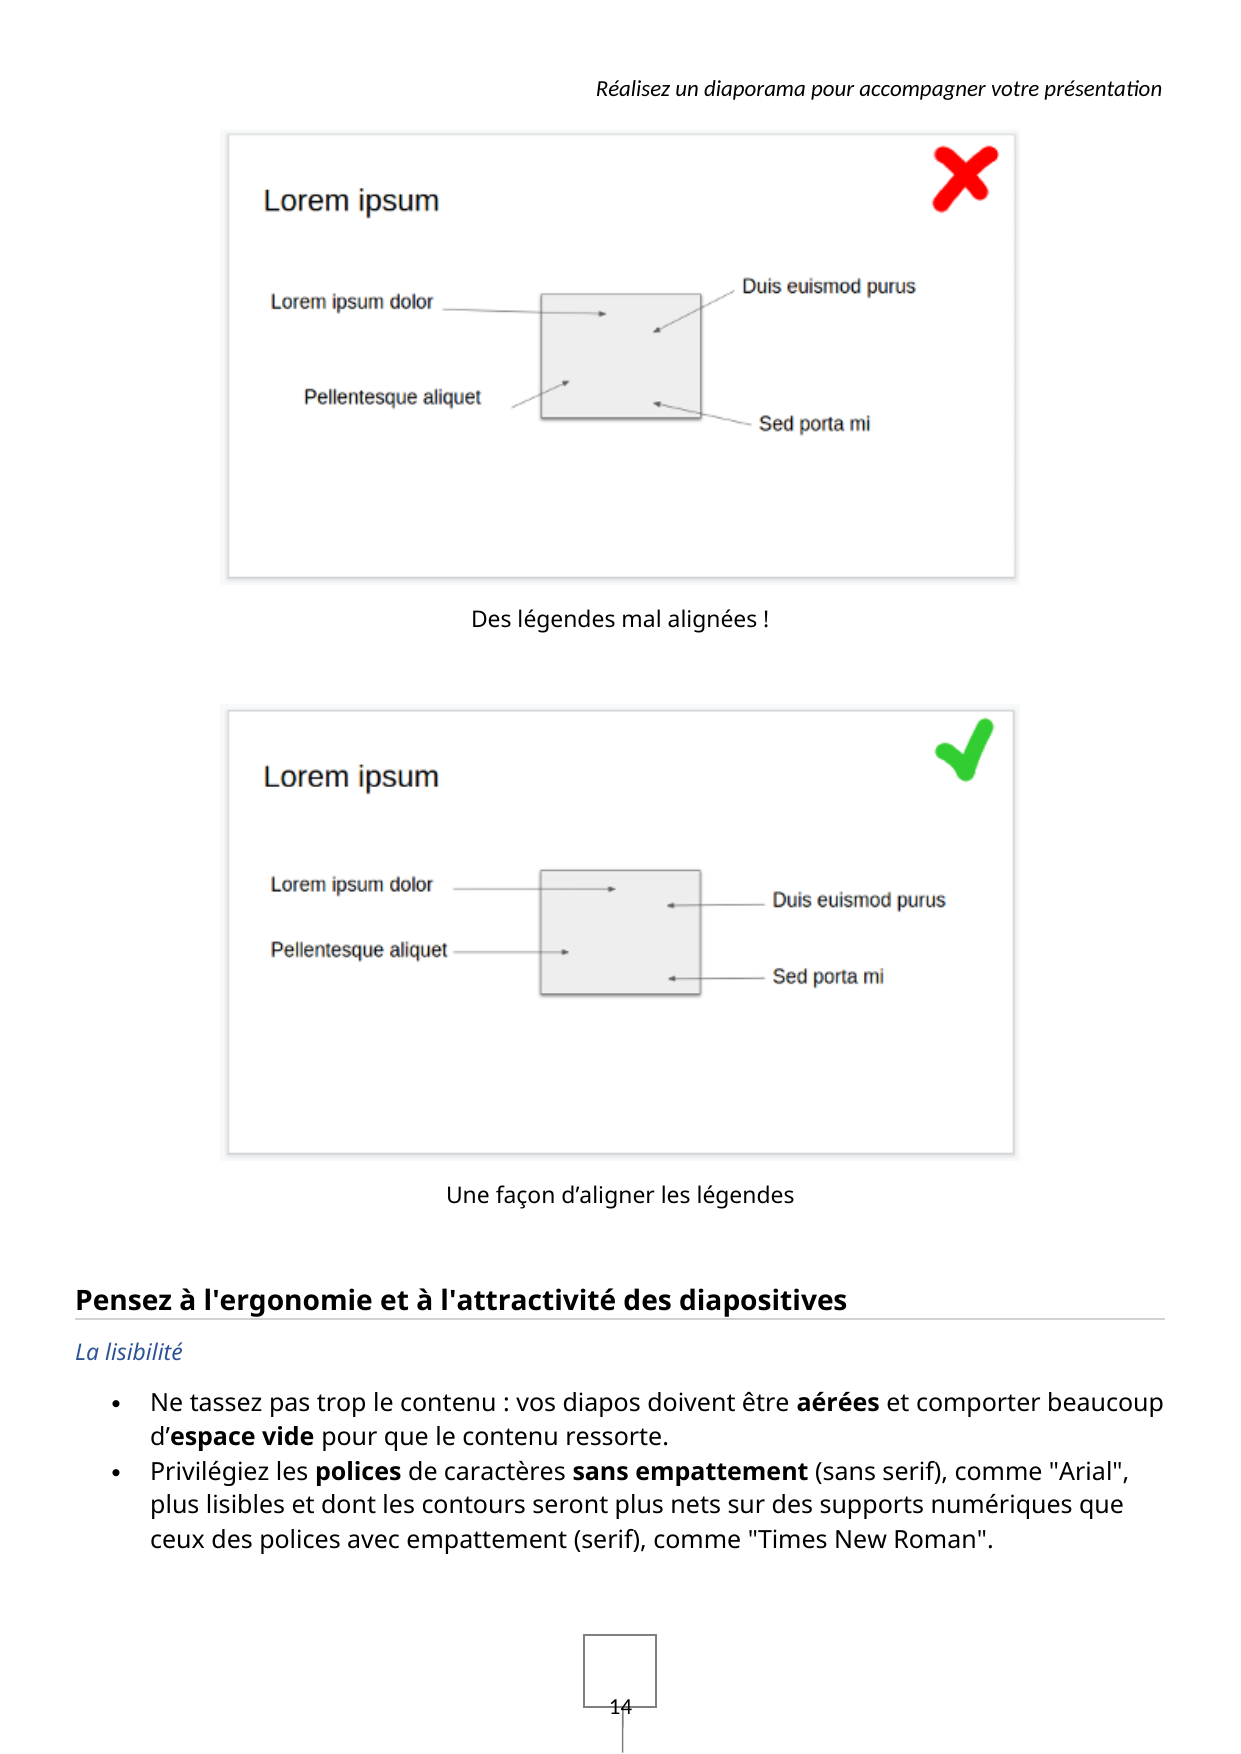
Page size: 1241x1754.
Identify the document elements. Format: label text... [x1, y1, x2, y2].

text Une façon d’aligner les légendes [75, 1179, 1165, 1211]
picture [220, 704, 1020, 1161]
list Privilégiez les polices de caractères sans empattement (sans serif), comme "Arial", plus lisibles et dont les contours seront plus nets sur des supports numériques que ceux des polices avec empattement (serif), comme "Times New Roman". [112, 1453, 1165, 1555]
subtitle La lisibilité [75, 1336, 1165, 1367]
picture [220, 129, 1020, 585]
subtitle Pensez à l'ergonomie et à l'attractivité des diapositives [75, 1280, 1165, 1318]
list Ne tassez pas trop le contenu : vos diapos doivent être aérées et comporter beaucoup d’espace vide pour que le contenu ressorte. [112, 1385, 1165, 1453]
text Des légendes mal alignées ! [75, 603, 1165, 634]
